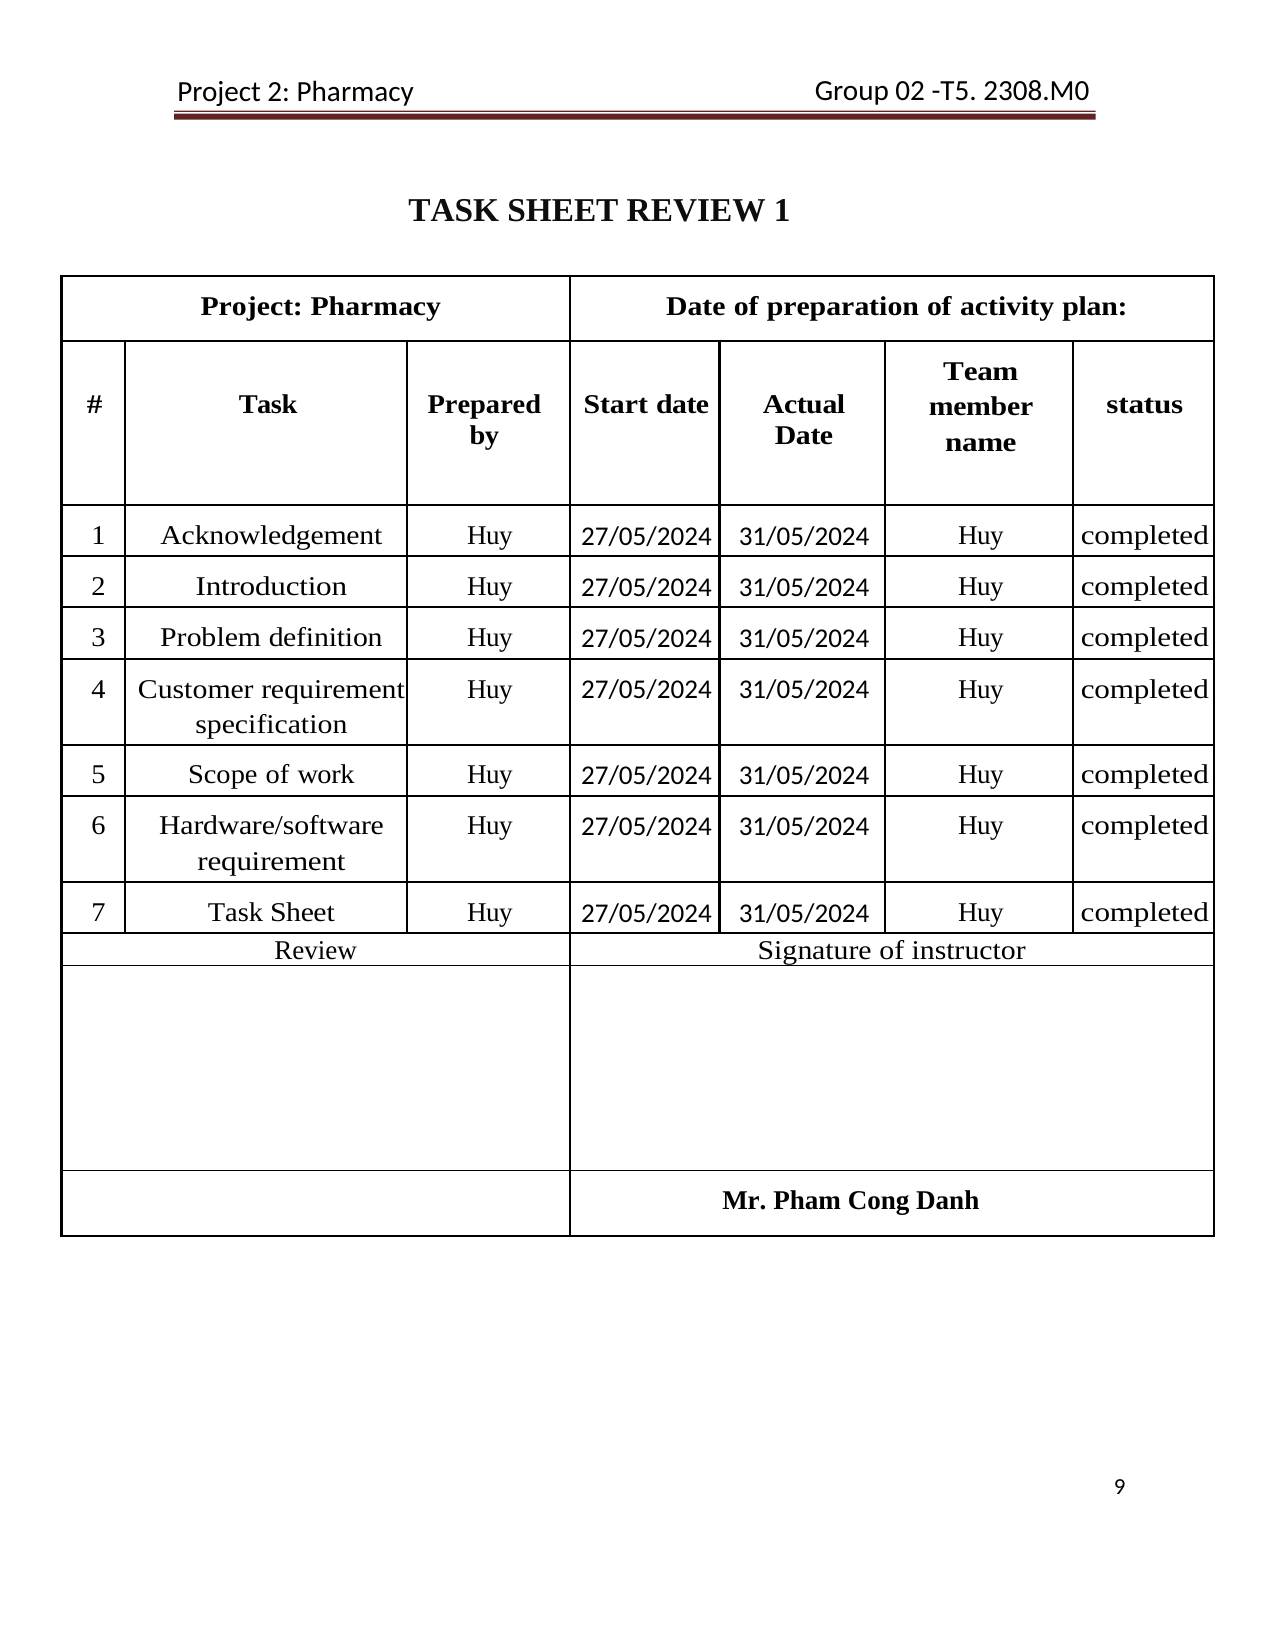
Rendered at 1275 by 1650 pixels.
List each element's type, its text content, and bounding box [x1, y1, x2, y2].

table_cell 27/05/2024 [571, 608, 718, 658]
subtitle TASK SHEET REVIEW 1 [150, 190, 1049, 228]
table_cell 31/05/2024 [721, 660, 884, 743]
table_cell 27/05/2024 [571, 557, 718, 606]
table_cell Team member name [886, 342, 1072, 504]
table_cell Introduction [126, 557, 406, 606]
table_cell Huy [886, 557, 1072, 606]
table_cell Mr. Pham Cong Danh [571, 1171, 1213, 1234]
table_cell 7 [63, 883, 124, 932]
table_cell 27/05/2024 [571, 883, 718, 932]
table_cell 5 [63, 746, 124, 794]
table_cell Huy [408, 746, 569, 794]
table_cell completed [1074, 660, 1213, 743]
table_cell Huy [408, 883, 569, 932]
table_cell completed [1074, 797, 1213, 881]
table_cell Acknowledgement [126, 506, 406, 555]
table_cell completed [1074, 608, 1213, 658]
table_cell 31/05/2024 [721, 608, 884, 658]
table_cell Huy [408, 797, 569, 881]
table_cell 27/05/2024 [571, 506, 718, 555]
table_cell 31/05/2024 [721, 797, 884, 881]
table_cell 27/05/2024 [571, 746, 718, 794]
table_cell 31/05/2024 [721, 506, 884, 555]
table_cell 2 [63, 557, 124, 606]
table_cell [63, 1171, 569, 1234]
table_header Project: Pharmacy [63, 277, 569, 339]
table_cell 31/05/2024 [721, 883, 884, 932]
table_cell Start date [571, 342, 718, 504]
table_cell status [1074, 342, 1213, 504]
table_cell 1 [63, 506, 124, 555]
table_cell Huy [886, 746, 1072, 794]
table_cell Task [126, 342, 406, 504]
table_cell Huy [886, 660, 1072, 743]
table_cell Prepared by [408, 342, 569, 504]
table_cell completed [1074, 506, 1213, 555]
table_cell 6 [63, 797, 124, 881]
table_cell 27/05/2024 [571, 660, 718, 743]
table_cell Review [63, 934, 569, 965]
table_cell completed [1074, 746, 1213, 794]
table_cell 31/05/2024 [721, 746, 884, 794]
table_cell # [63, 342, 124, 504]
table_cell Problem definition [126, 608, 406, 658]
table_cell Huy [886, 608, 1072, 658]
table_cell Scope of work [126, 746, 406, 794]
table_cell completed [1074, 557, 1213, 606]
table_cell [571, 966, 1213, 1170]
table_cell Actual Date [721, 342, 884, 504]
table_cell 4 [63, 660, 124, 743]
table_cell Hardware/software requirement [126, 797, 406, 881]
table_cell 3 [63, 608, 124, 658]
table_cell Huy [886, 506, 1072, 555]
table_cell 31/05/2024 [721, 557, 884, 606]
table_cell Huy [886, 883, 1072, 932]
table_header Date of preparation of activity plan: [571, 277, 1213, 339]
table_cell Task Sheet [126, 883, 406, 932]
table_cell Huy [886, 797, 1072, 881]
table_cell [63, 966, 569, 1170]
table_cell Signature of instructor [571, 934, 1213, 965]
table_cell Huy [408, 608, 569, 658]
table_cell Huy [408, 557, 569, 606]
table_cell Huy [408, 506, 569, 555]
table_cell completed [1074, 883, 1213, 932]
table_cell 27/05/2024 [571, 797, 718, 881]
table_cell Huy [408, 660, 569, 743]
table_cell Customer requirement specification [126, 660, 406, 743]
